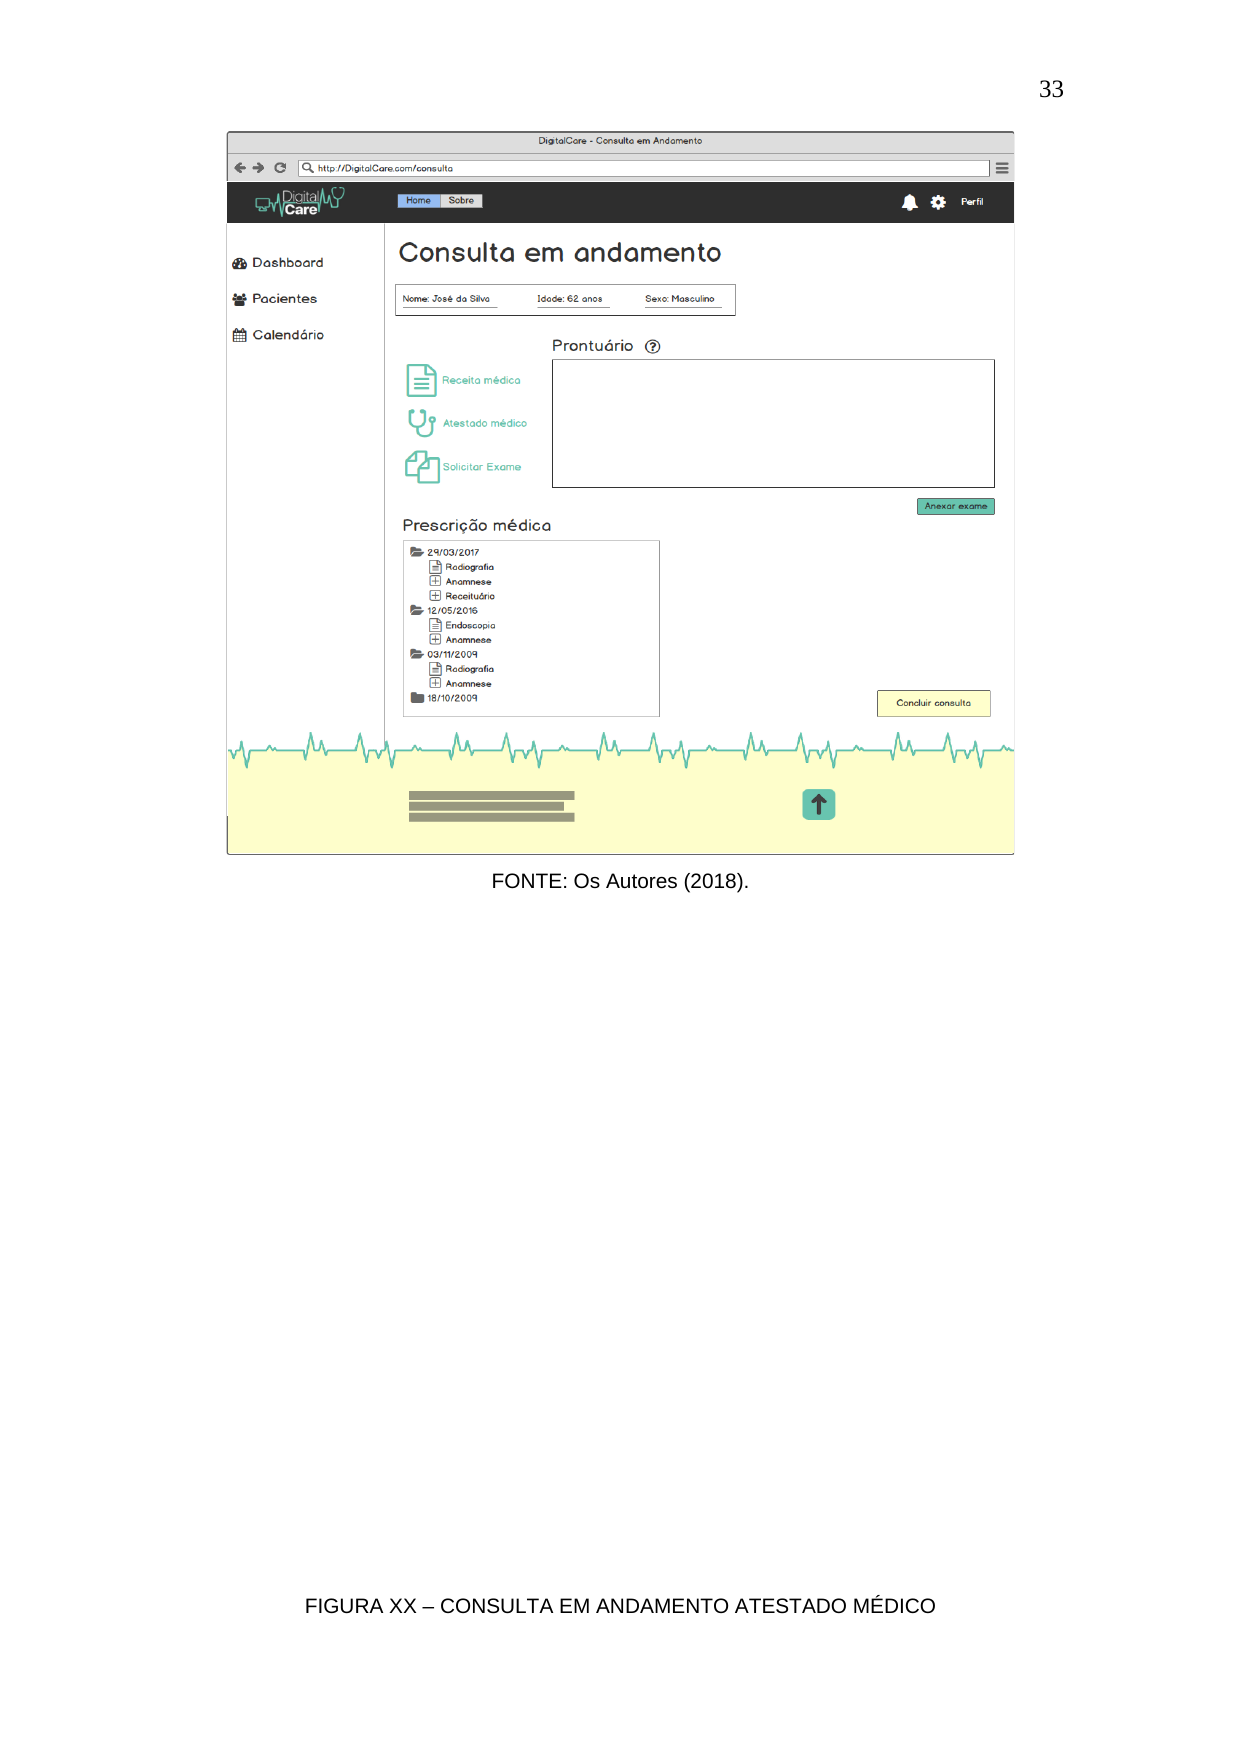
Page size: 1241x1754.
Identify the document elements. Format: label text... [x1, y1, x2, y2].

text FONTE: Os Autores (2018). [177, 869, 1064, 893]
picture [226, 131, 1015, 855]
text FIGURA XX – CONSULTA EM ANDAMENTO ATESTADO MÉDICO [177, 1590, 1064, 1619]
